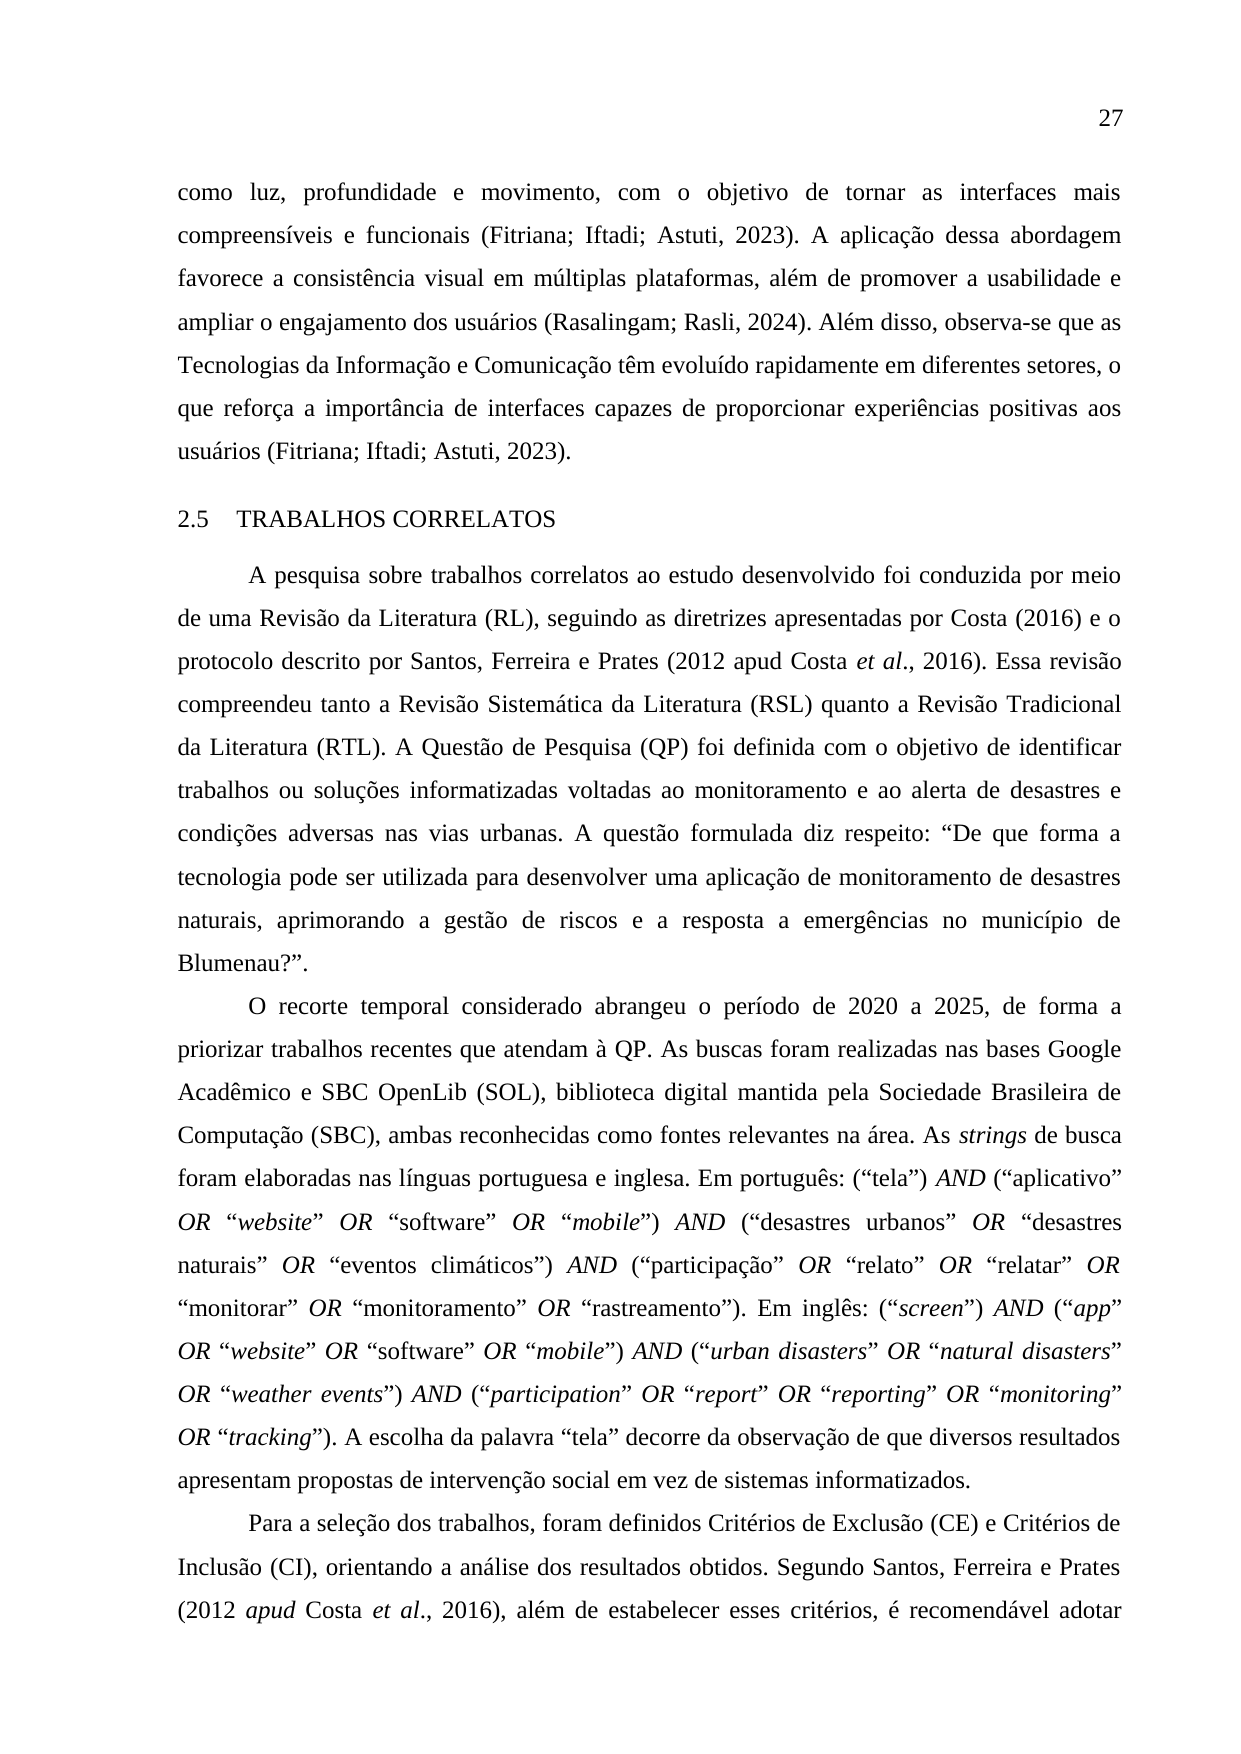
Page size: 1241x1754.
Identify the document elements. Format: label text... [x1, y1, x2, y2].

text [177, 177, 1122, 465]
text A pesquisa sobre trabalhos correlatos ao estudo desenvolvido foi conduzida por meio de uma Revisão da Literatura (RL), seguindo as diretrizes apresentadas por Costa (2016) e o protocolo descrito por Santos, Ferreira e Prates (2012 apud Costa et al., 2016). Essa revisão compreendeu tanto a Revisão Sistemática da Literatura (RSL) quanto a Revisão Tradicional da Literatura (RTL). A Questão de Pesquisa (QP) foi definida com o objetivo de identificar trabalhos ou soluções informatizadas voltadas ao monitoramento e ao alerta de desastres e condições adversas nas vias urbanas. A questão formulada diz respeito: “De que forma a tecnologia pode ser utilizada para desenvolver uma aplicação de monitoramento de desastres naturais, aprimorando a gestão de riscos e a resposta a emergências no município de Blumenau?”. [177, 560, 1122, 977]
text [177, 1508, 1122, 1623]
text O recorte temporal considerado abrangeu o período de 2020 a 2025, de forma a priorizar trabalhos recentes que atendam à QP. As buscas foram realizadas nas bases Google Acadêmico e SBC OpenLib (SOL), biblioteca digital mantida pela Sociedade Brasileira de Computação (SBC), ambas reconhecidas como fontes relevantes na área. As strings de busca foram elaboradas nas línguas portuguesa e inglesa. Em português: (“tela”) AND (“aplicativo” OR “website” OR “software” OR “mobile”) AND (“desastres urbanos” OR “desastres naturais” OR “eventos climáticos”) AND (“participação” OR “relato” OR “relatar” OR “monitorar” OR “monitoramento” OR “rastreamento”). Em inglês: (“screen”) AND (“app” OR “website” OR “software” OR “mobile”) AND (“urban disasters” OR “natural disasters” OR “weather events”) AND (“participation” OR “report” OR “reporting” OR “monitoring” OR “tracking”). A escolha da palavra “tela” decorre da observação de que diversos resultados apresentam propostas de intervenção social em vez de sistemas informatizados. [177, 991, 1122, 1494]
subtitle trabalhos correlatos [177, 504, 1122, 533]
